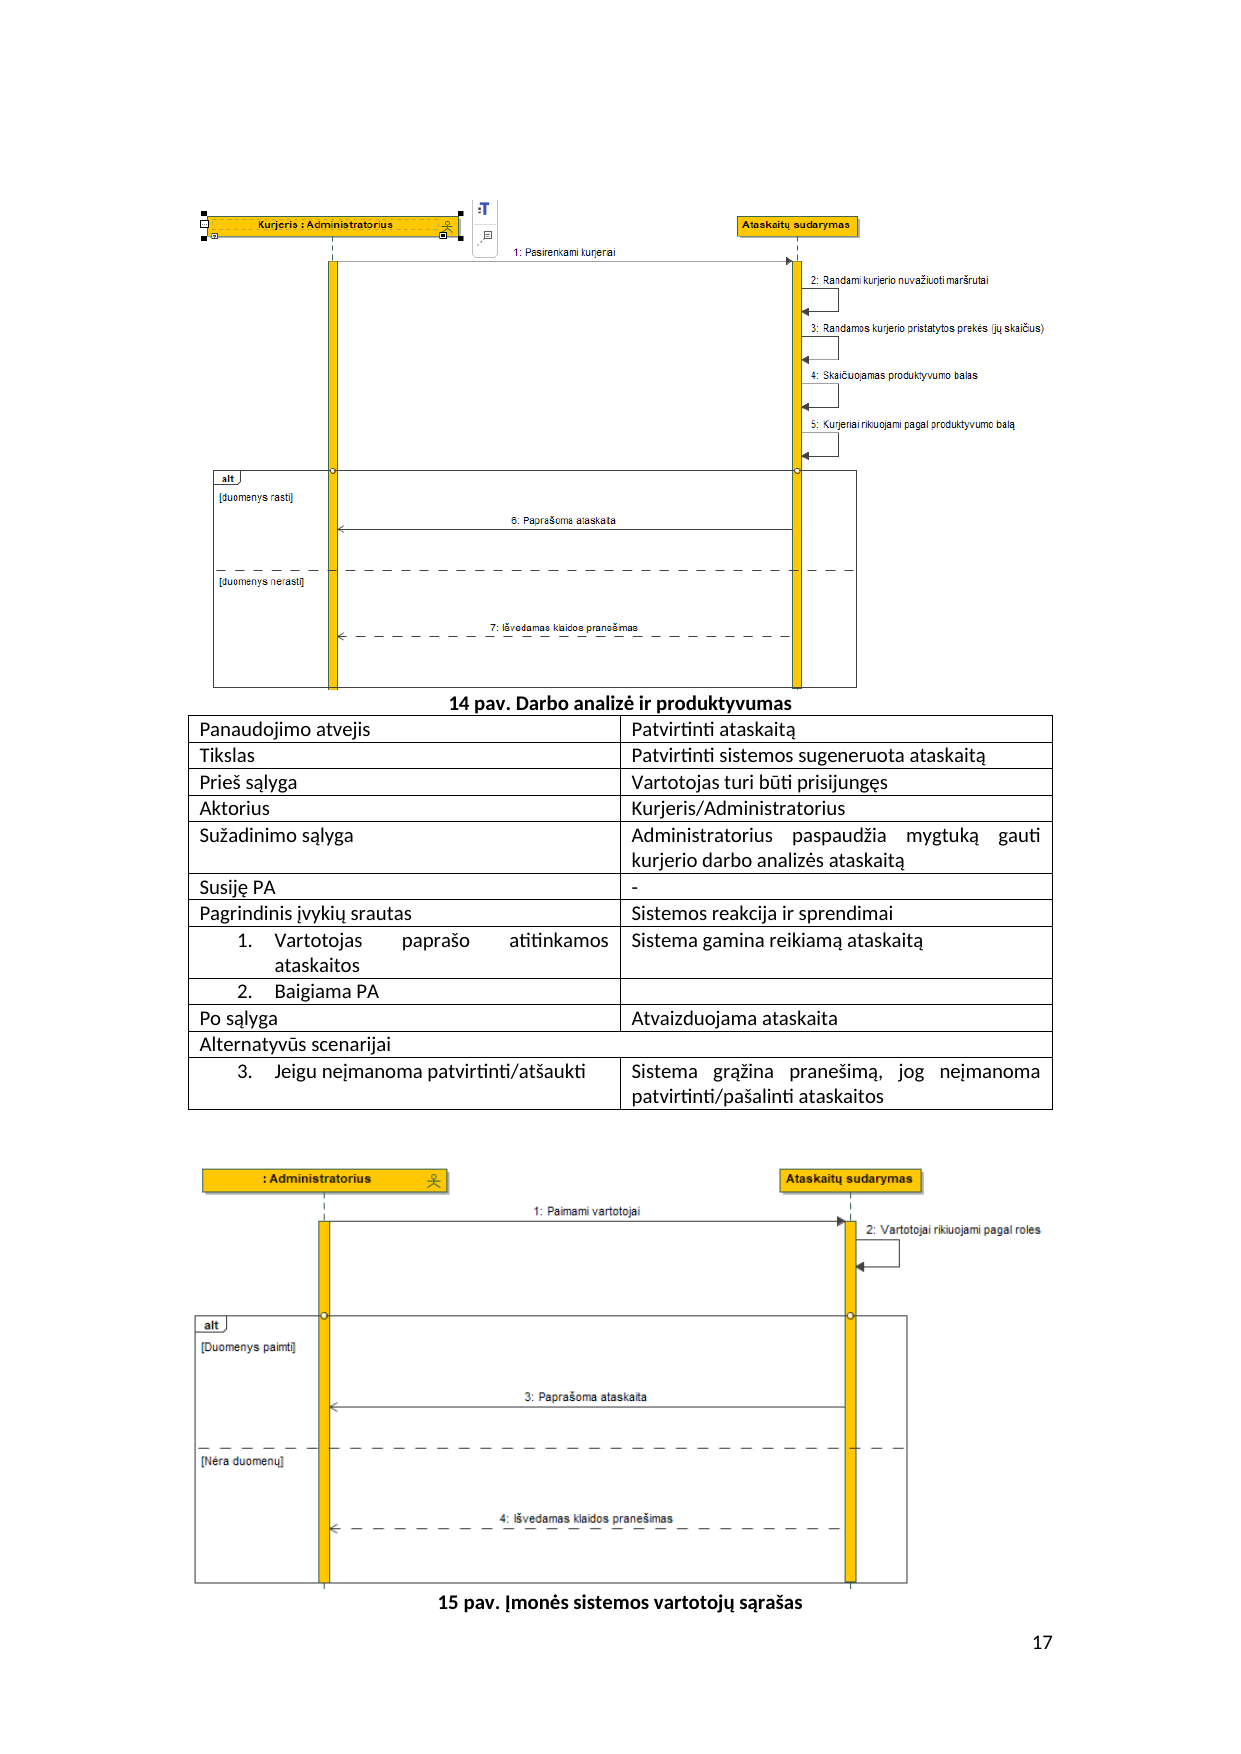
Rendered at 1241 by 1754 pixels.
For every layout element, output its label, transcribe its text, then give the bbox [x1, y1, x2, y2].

table_cell Patvirtinti sistemos sugeneruota ataskaitą [621, 743, 1052, 768]
table_cell Sistema gamina reikiamą ataskaitą [621, 927, 1052, 978]
table_cell [621, 979, 1052, 1004]
table_cell Sužadinimo sąlyga [189, 822, 620, 873]
table_cell Aktorius [189, 796, 620, 821]
table_cell Pagrindinis įvykių srautas [189, 900, 620, 926]
table_cell Sistemos reakcija ir sprendimai [621, 900, 1052, 926]
table_cell Baigiama PA [189, 979, 620, 1004]
table_cell Atvaizduojama ataskaita [621, 1005, 1052, 1031]
table_cell Tikslas [189, 743, 620, 768]
table_cell Susiję PA [189, 874, 620, 899]
table_cell Po sąlyga [189, 1005, 620, 1031]
table_cell Vartotojas paprašo atitinkamos ataskaitos [189, 927, 620, 978]
table_cell Administratorius paspaudžia mygtuką gauti kurjerio darbo analizės ataskaitą [621, 822, 1052, 873]
text 14 pav. Darbo analizė ir produktyvumas [187, 690, 1053, 715]
table_cell Alternatyvūs scenarijai [189, 1032, 1052, 1057]
table_cell Jeigu neįmanoma patvirtinti/atšaukti [189, 1058, 620, 1109]
table_cell Prieš sąlyga [189, 769, 620, 794]
table_header Patvirtinti ataskaitą [621, 716, 1052, 742]
table_cell - [621, 874, 1052, 899]
text 15 pav. Įmonės sistemos vartotojų sąrašas [187, 1589, 1053, 1614]
table_cell Vartotojas turi būti prisijungęs [621, 769, 1052, 794]
table_header Panaudojimo atvejis [189, 716, 620, 742]
picture [187, 1160, 1053, 1589]
picture [187, 200, 1053, 690]
table_cell Sistema grąžina pranešimą, jog neįmanoma patvirtinti/pašalinti ataskaitos [621, 1058, 1052, 1109]
table_cell Kurjeris/Administratorius [621, 796, 1052, 821]
